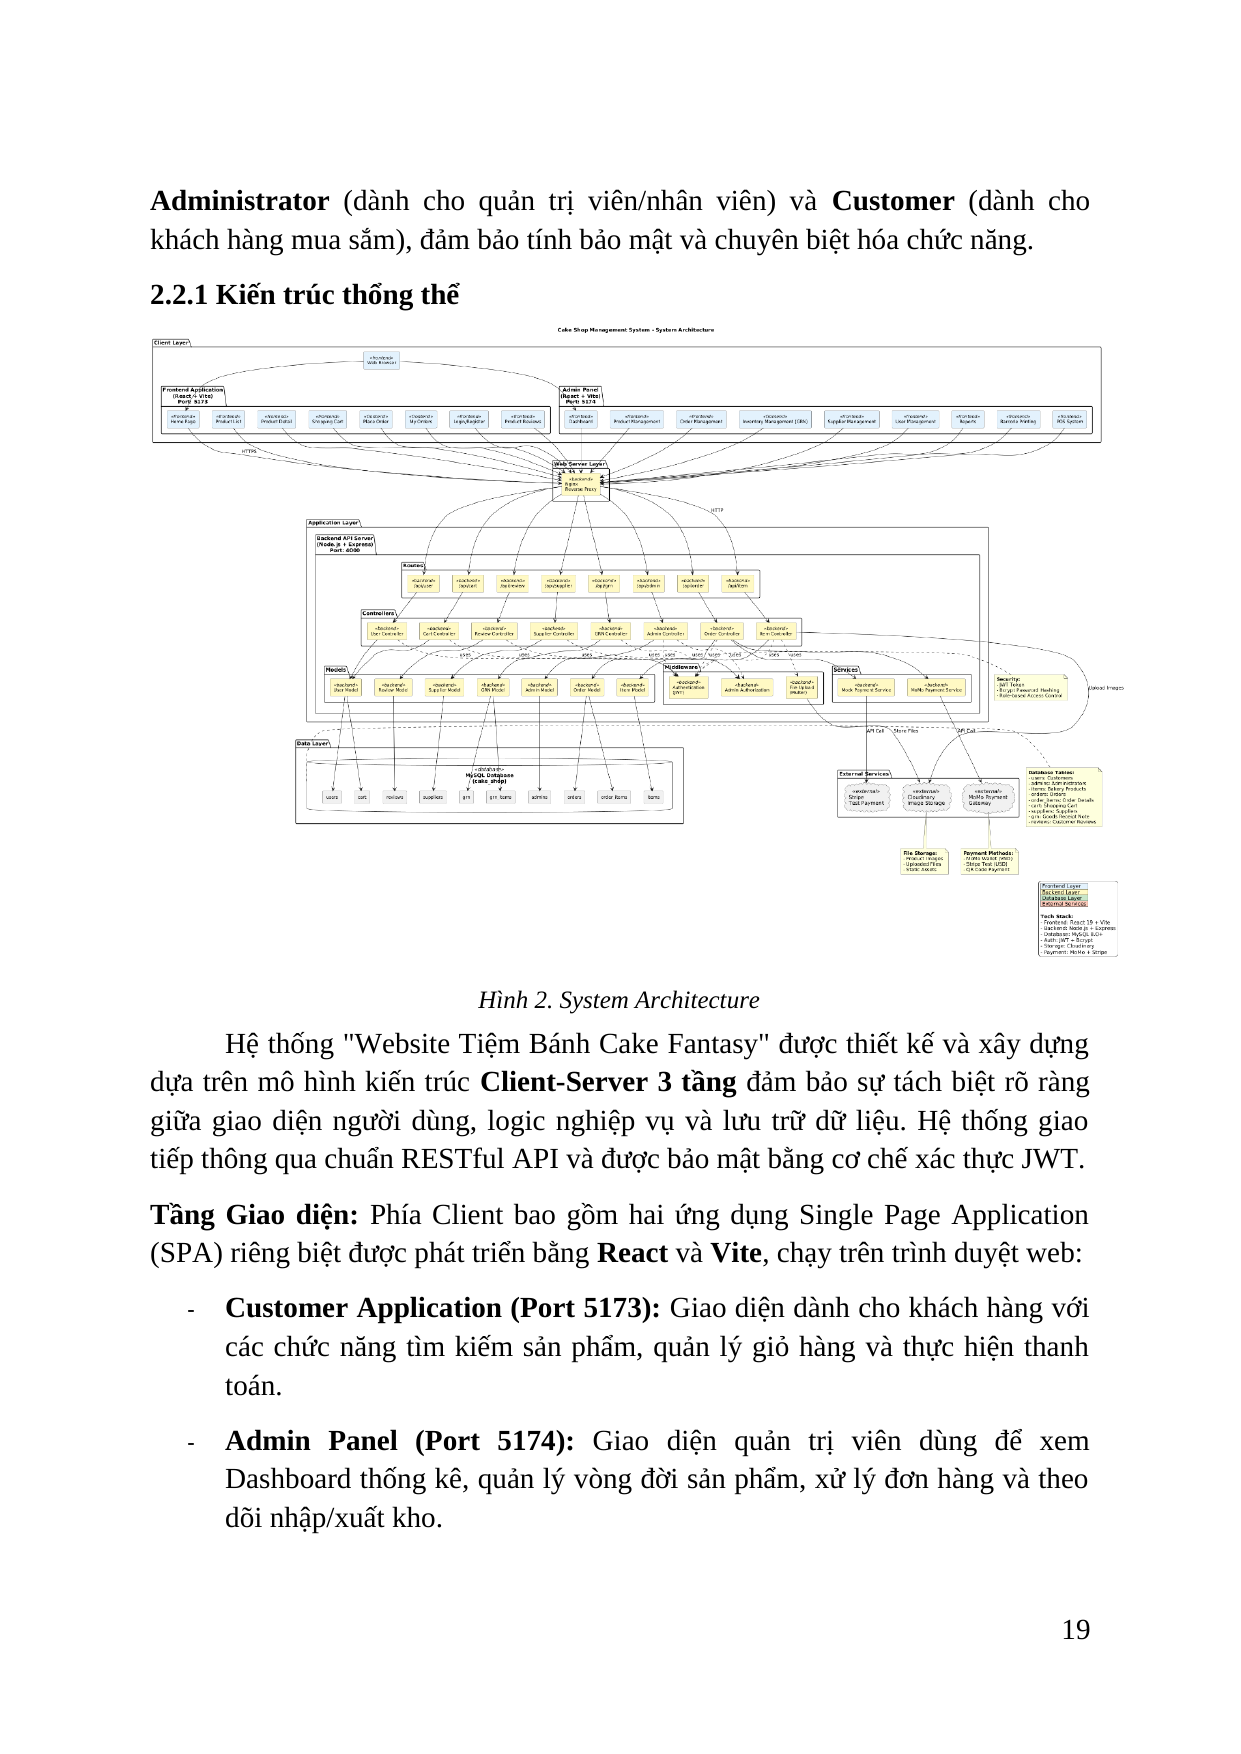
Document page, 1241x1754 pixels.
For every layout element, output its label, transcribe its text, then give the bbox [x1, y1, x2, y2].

subtitle 2.2.1 Kiến trúc thổng thể [150, 277, 1090, 311]
picture [150, 323, 1125, 963]
text Hệ thống "Website Tiệm Bánh Cake Fantasy" được thiết kế và xây dựng dựa trên mô hình kiến trúc Client-Server 3 tầng đảm bảo sự tách biệt rõ ràng giữa giao diện người dùng, logic nghiệp vụ và lưu trữ dữ liệu. Hệ thống giao tiếp thông qua chuẩn RESTful API và được bảo mật bằng cơ chế xác thực JWT. [150, 1026, 1090, 1175]
text Tầng Giao diện: Phía Client bao gồm hai ứng dụng Single Page Application (SPA) riêng biệt được phát triển bằng React và Vite, chạy trên trình duyệt web: [150, 1197, 1090, 1269]
list Admin Panel (Port 5174): Giao diện quản trị viên dùng để xem Dashboard thống kê, quản lý vòng đời sản phẩm, xử lý đơn hàng và theo dõi nhập/xuất kho. [187, 1423, 1090, 1533]
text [150, 183, 1090, 255]
list Customer Application (Port 5173): Giao diện dành cho khách hàng với các chức năng tìm kiếm sản phẩm, quản lý giỏ hàng và thực hiện thanh toán. [187, 1291, 1090, 1401]
text Hình 2. System Architecture [150, 985, 1090, 1013]
